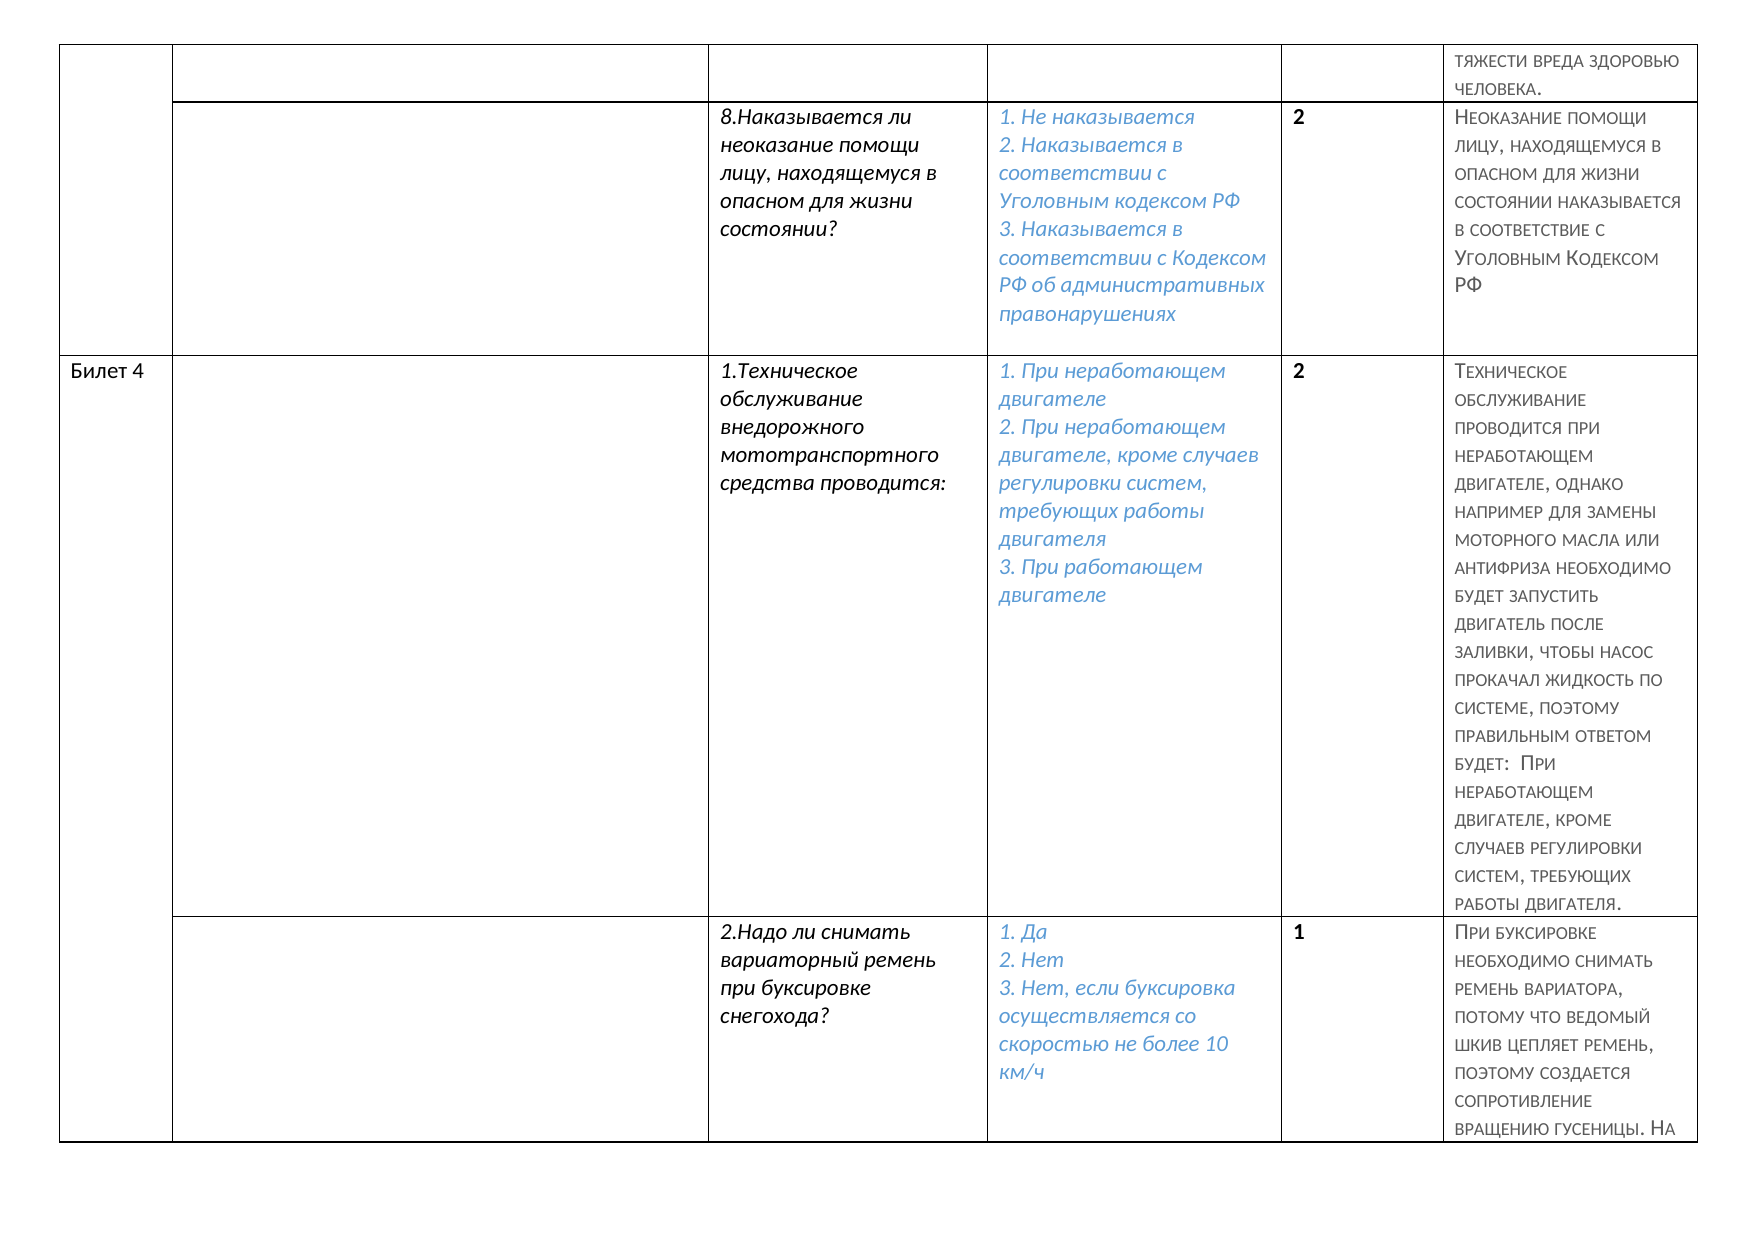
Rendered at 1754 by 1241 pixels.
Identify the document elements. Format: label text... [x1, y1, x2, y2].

table_cell 1 [1282, 917, 1443, 1141]
table_cell Техническое обслуживание проводится при неработающем двигателе, однако например для замены моторного масла или антифриза необходимо будет запустить двигатель после заливки, чтобы насос прокачал жидкость по системе, поэтому правильным ответом будет: При неработающем двигателе, кроме случаев регулировки систем, требующих работы двигателя. [1444, 356, 1697, 916]
table_cell [173, 103, 708, 355]
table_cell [709, 45, 987, 101]
table_cell [173, 356, 708, 916]
table_cell 2 [1282, 356, 1443, 916]
table_cell [173, 917, 708, 1141]
table_cell Билет 4 [60, 356, 172, 1141]
table_cell 2 [1282, 45, 1443, 101]
table_cell 1. Не наказывается 2. Наказывается в соответствии с Уголовным кодексом РФ 3. Наказывается в соответствии с Кодексом РФ об административных правонарушениях [988, 103, 1281, 355]
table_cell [988, 917, 1281, 1141]
table_cell Неоказание помощи лицу, находящемуся в опасном для жизни состоянии наказывается в соответствие с Уголовным Кодексом РФ [1444, 103, 1697, 355]
table_cell [173, 45, 708, 101]
table_cell 2 [1282, 103, 1443, 355]
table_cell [988, 45, 1281, 101]
table_cell 1.Техническое обслуживание внедорожного мототранспортного средства проводится: [709, 356, 987, 916]
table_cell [1444, 917, 1697, 1141]
table_cell 8.Наказывается ли неоказание помощи лицу, находящемуся в опасном для жизни состоянии? [709, 103, 987, 355]
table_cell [709, 917, 987, 1141]
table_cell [1444, 45, 1697, 101]
table_cell 1. При неработающем двигателе 2. При неработающем двигателе, кроме случаев регулировки систем, требующих работы двигателя 3. При работающем двигателе [988, 356, 1281, 916]
